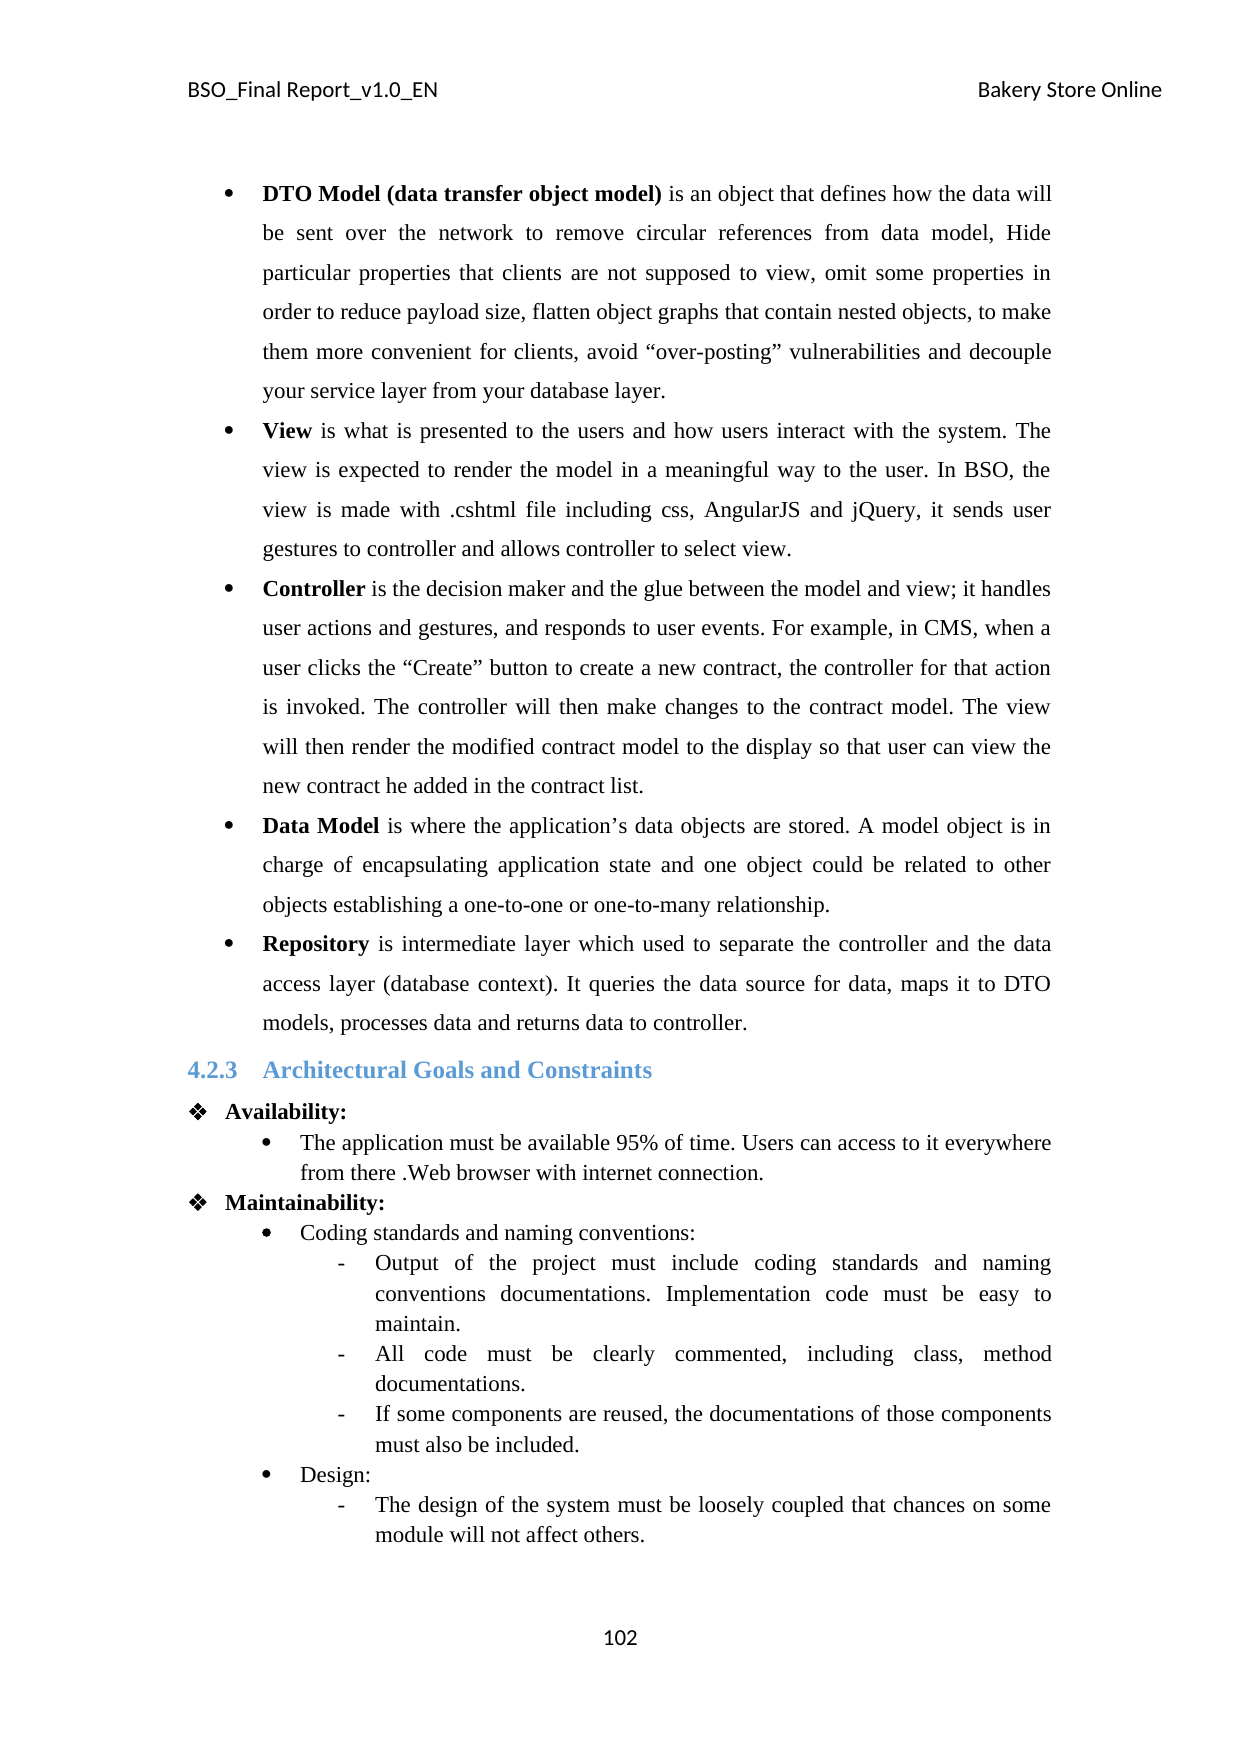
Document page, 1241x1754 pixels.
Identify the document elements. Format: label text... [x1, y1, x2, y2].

list Controller is the decision maker and the glue between the model and view; it handles user actions and gestures, and responds to user events. For example, in CMS, when a user clicks the “Create” button to create a new contract, the controller for that action is invoked. The controller will then make changes to the contract model. The view will then render the modified contract model to the display so that user can view the new contract he added in the contract list. [225, 575, 1053, 798]
list Repository is intermediate layer which used to separate the controller and the data access layer (database context). It queries the data source for data, maps it to DTO models, processes data and returns data to controller. [225, 930, 1053, 1035]
list Coding standards and naming conventions: [262, 1219, 1053, 1246]
list Output of the project must include coding standards and naming conventions documentations. Implementation code must be easy to maintain. [337, 1249, 1053, 1336]
list DTO Model (data transfer object model) is an object that defines how the data will be sent over the network to remove circular references from data model, Hide particular properties that clients are not supposed to view, omit some properties in order to reduce payload size, flatten object graphs that contain nested objects, to make them more convenient for clients, avoid “over-posting” vulnerabilities and decouple your service layer from your database layer. [225, 180, 1053, 404]
list View is what is presented to the users and how users interact with the system. The view is expected to render the model in a meaningful way to the user. In BSO, the view is made with .cshtml file including css, AngularJS and jQuery, it sends user gestures to controller and allows controller to select view. [225, 417, 1053, 562]
list The design of the system must be loosely coupled that chances on some module will not affect others. [337, 1491, 1053, 1548]
list The application must be available 95% of time. Users can access to it everywhere from there .Web browser with internet connection. [262, 1128, 1053, 1185]
list Availability: [187, 1098, 1053, 1125]
list Design: [262, 1461, 1053, 1487]
list If some components are reused, the documentations of those components must also be included. [337, 1400, 1053, 1457]
list All code must be clearly commented, including class, method documentations. [337, 1340, 1053, 1397]
list Data Model is where the application’s data objects are stored. A model object is in charge of encapsulating application state and one object could be related to other objects establishing a one-to-one or one-to-many relationship. [225, 812, 1053, 917]
list Maintainability: [187, 1189, 1053, 1215]
subtitle Architectural Goals and Constraints [187, 1055, 1053, 1083]
